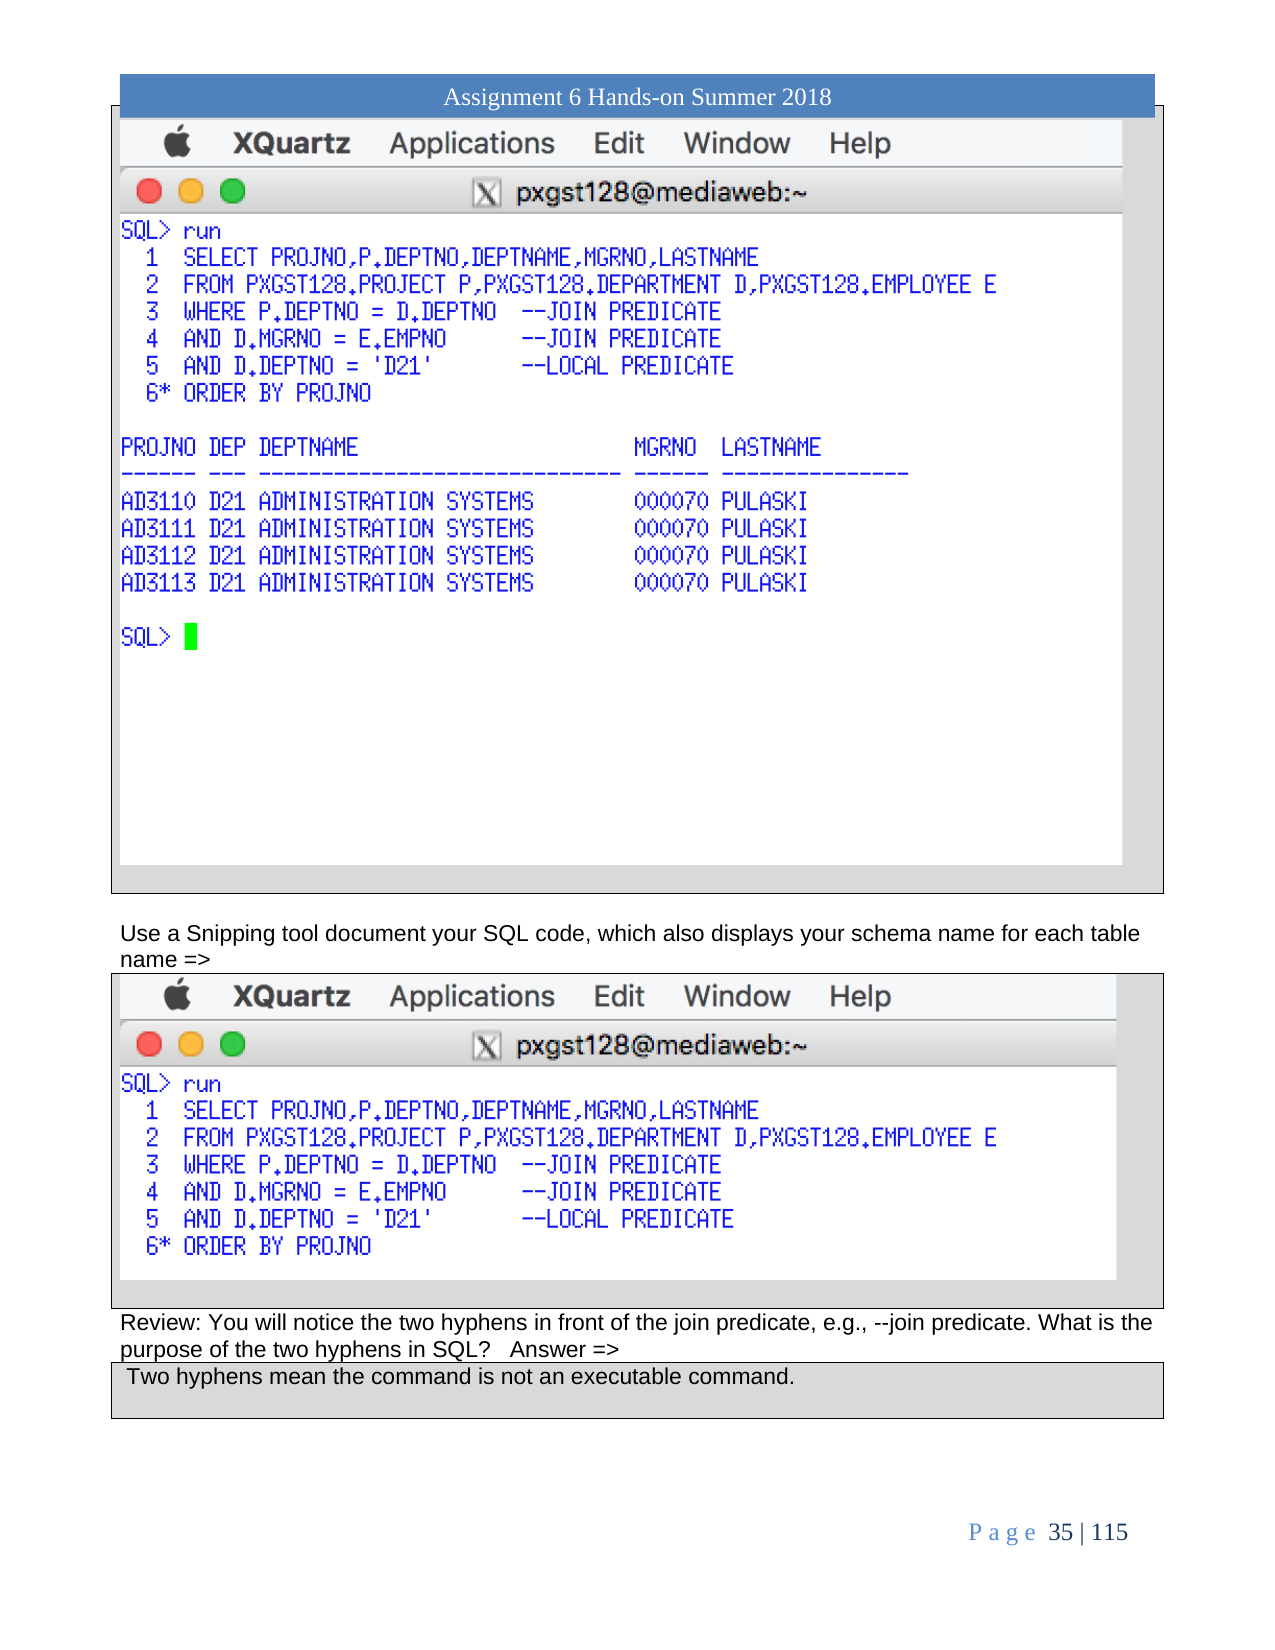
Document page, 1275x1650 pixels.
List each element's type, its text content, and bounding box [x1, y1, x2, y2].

picture [120, 120, 1123, 865]
text Two hyphens mean the command is not an executable command. [112, 1363, 1163, 1388]
text Review: You will notice the two hyphens in front of the join predicate, e.g., --join predicate. What is the purpose of the two hyphens in SQL? Answer => [120, 1309, 1155, 1362]
picture [120, 974, 1117, 1280]
text Use a Snipping tool document your SQL code, which also displays your schema name for each table name => [120, 920, 1155, 973]
